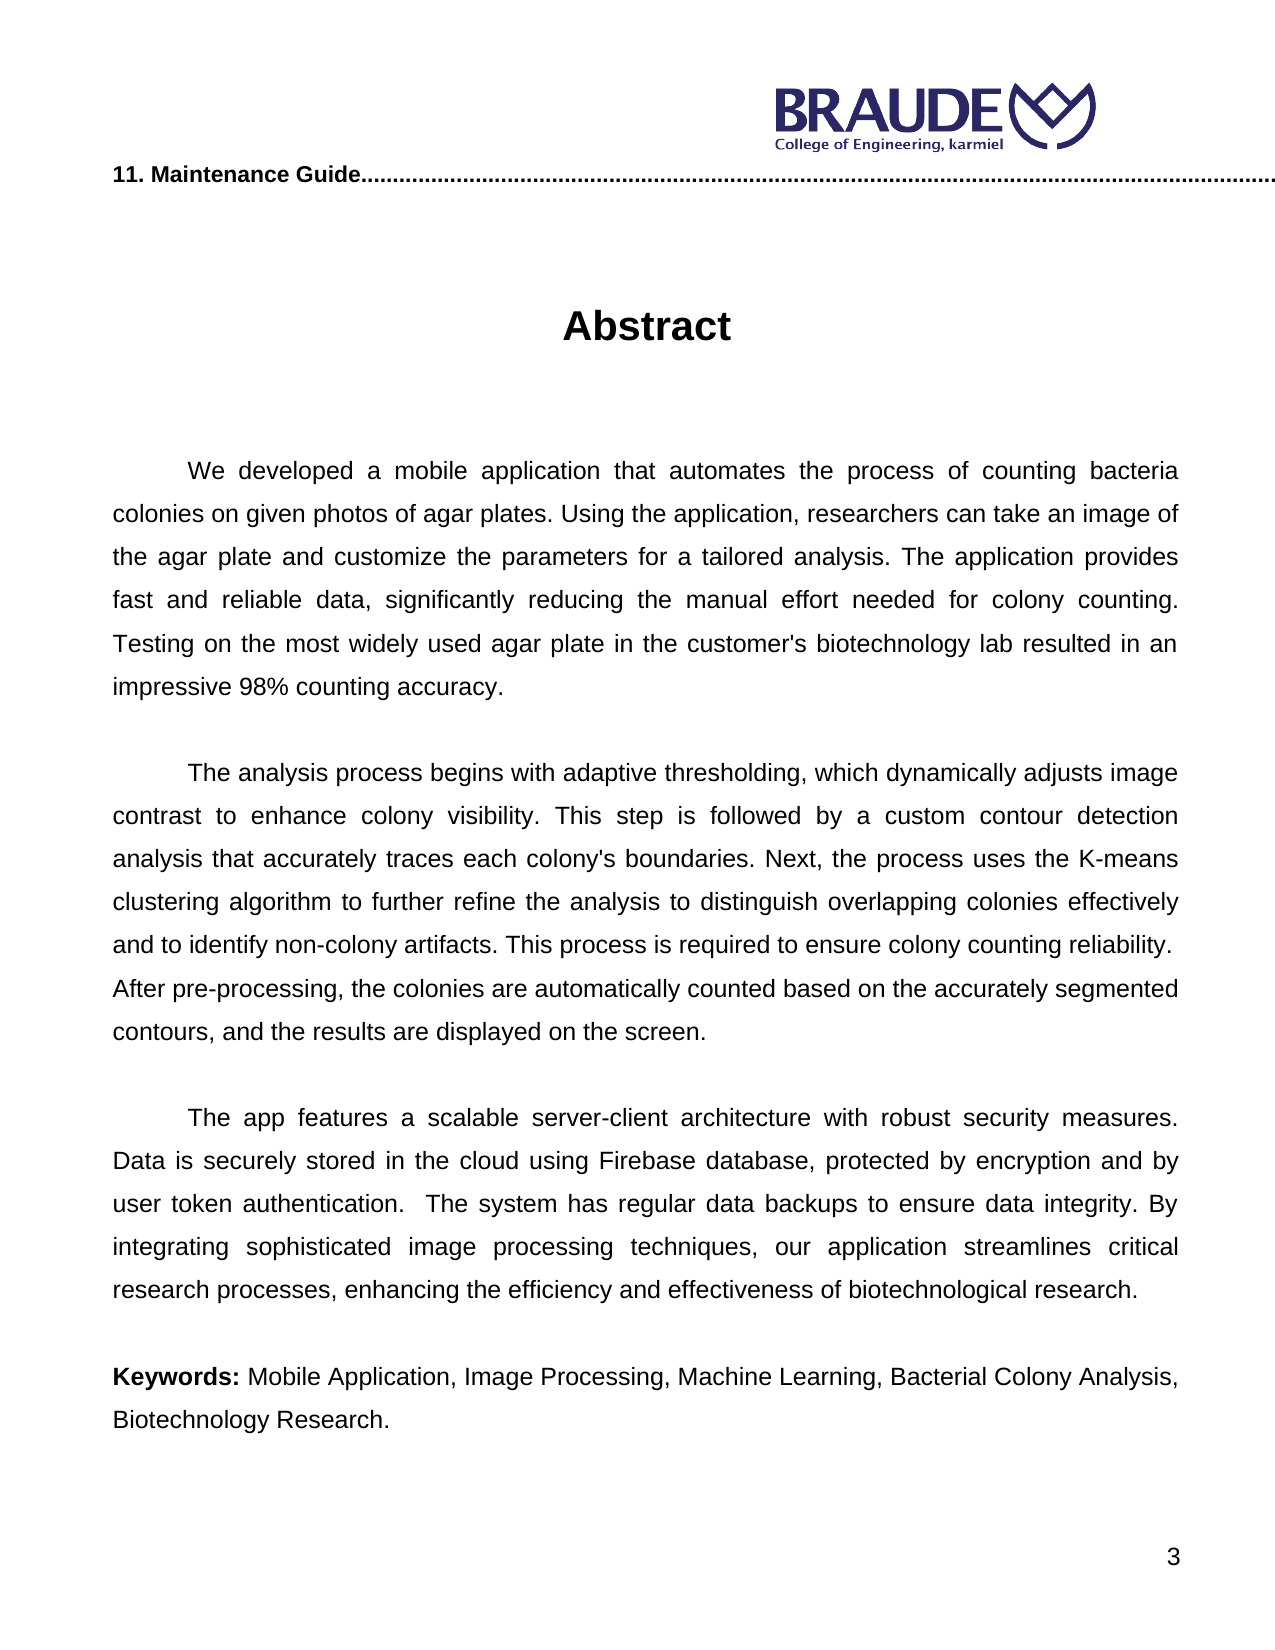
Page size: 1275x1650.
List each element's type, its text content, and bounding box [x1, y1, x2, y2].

text The app features a scalable server-client architecture with robust security measures. Data is securely stored in the cloud using Firebase database, protected by encryption and by user token authentication. The system has regular data backups to ensure data integrity. By integrating sophisticated image processing techniques, our application streamlines critical research processes, enhancing the efficiency and effectiveness of biotechnological research. [112, 1103, 1181, 1304]
picture [757, 75, 1106, 157]
text After pre-processing, the colonies are automatically counted based on the accurately segmented contours, and the results are displayed on the screen. [112, 973, 1181, 1045]
text Keywords: Mobile Application, Image Processing, Machine Learning, Bacterial Colony Analysis, Biotechnology Research. [112, 1362, 1181, 1433]
text We developed a mobile application that automates the process of counting bacteria colonies on given photos of agar plates. Using the application, researchers can take an image of the agar plate and customize the parameters for a tailored analysis. The application provides fast and reliable data, significantly reducing the manual effort needed for colony counting. Testing on the most widely used agar plate in the customer's biotechnology lab resulted in an impressive 98% counting accuracy. [112, 456, 1181, 700]
subtitle Abstract [112, 301, 1181, 349]
text The analysis process begins with adaptive thresholding, which dynamically adjusts image contrast to enhance colony visibility. This step is followed by a custom contour detection analysis that accurately traces each colony's boundaries. Next, the process uses the K-means clustering algorithm to further refine the analysis to distinguish overlapping colonies effectively and to identify non-colony artifacts. This process is required to ensure colony counting reliability. [112, 758, 1181, 959]
